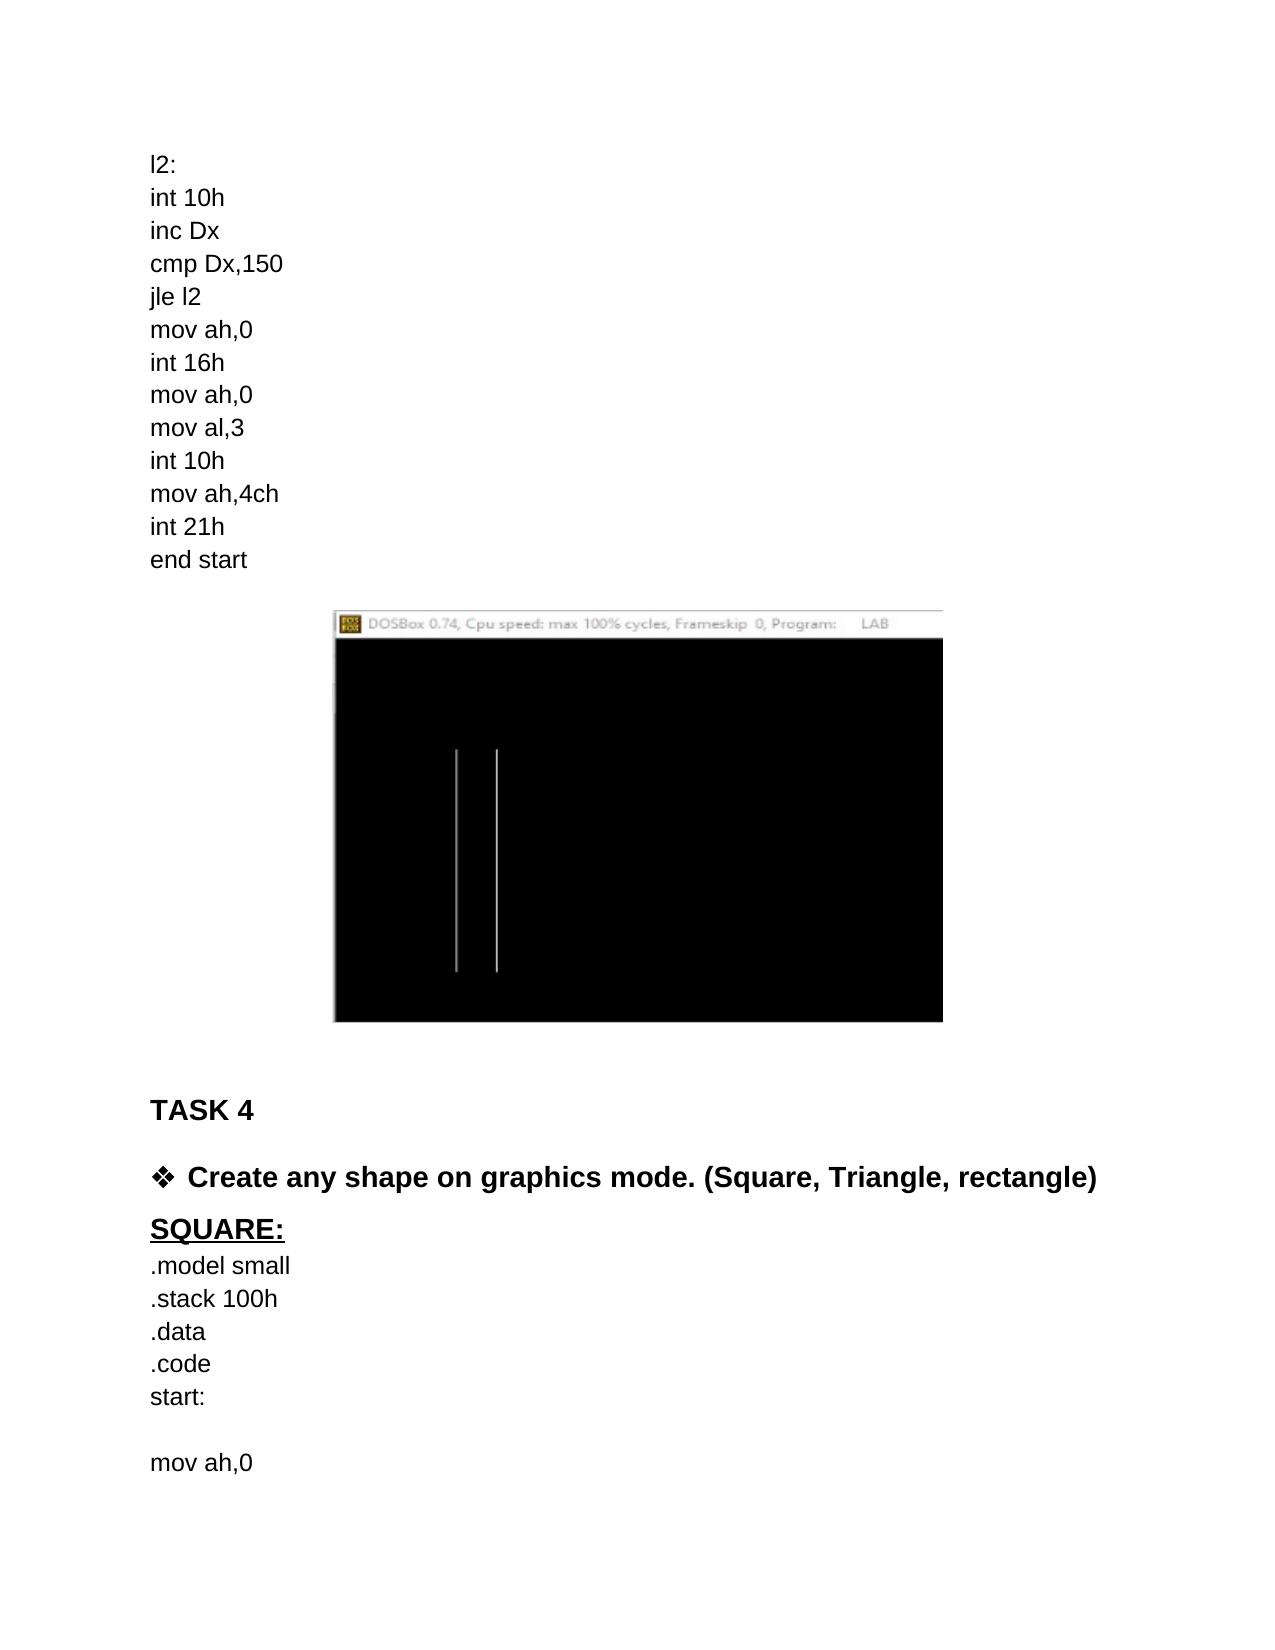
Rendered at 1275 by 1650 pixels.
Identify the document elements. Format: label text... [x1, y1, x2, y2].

text int 16h [150, 347, 1125, 376]
text .stack 100h [150, 1283, 1125, 1312]
text SQUARE: [150, 1212, 1125, 1246]
text end start [150, 545, 1125, 574]
text mov ah,0 [150, 1448, 1125, 1477]
text .code [150, 1349, 1125, 1378]
text jle l2 [150, 282, 1125, 310]
text TASK 4 [150, 1093, 1125, 1127]
text int 10h [150, 183, 1125, 212]
text .data [150, 1316, 1125, 1345]
text cmp Dx,150 [150, 249, 1125, 277]
text mov ah,0 [150, 314, 1125, 343]
text l2: [150, 150, 1125, 179]
text inc Dx [150, 216, 1125, 244]
text mov al,3 [150, 413, 1125, 442]
text mov ah,4ch [150, 479, 1125, 508]
picture [332, 610, 943, 1024]
text .model small [150, 1251, 1125, 1279]
text start: [150, 1382, 1125, 1411]
text int 21h [150, 512, 1125, 541]
text mov ah,0 [150, 380, 1125, 409]
list Create any shape on graphics mode. (Square, Triangle, rectangle) [150, 1160, 1125, 1194]
text int 10h [150, 446, 1125, 475]
